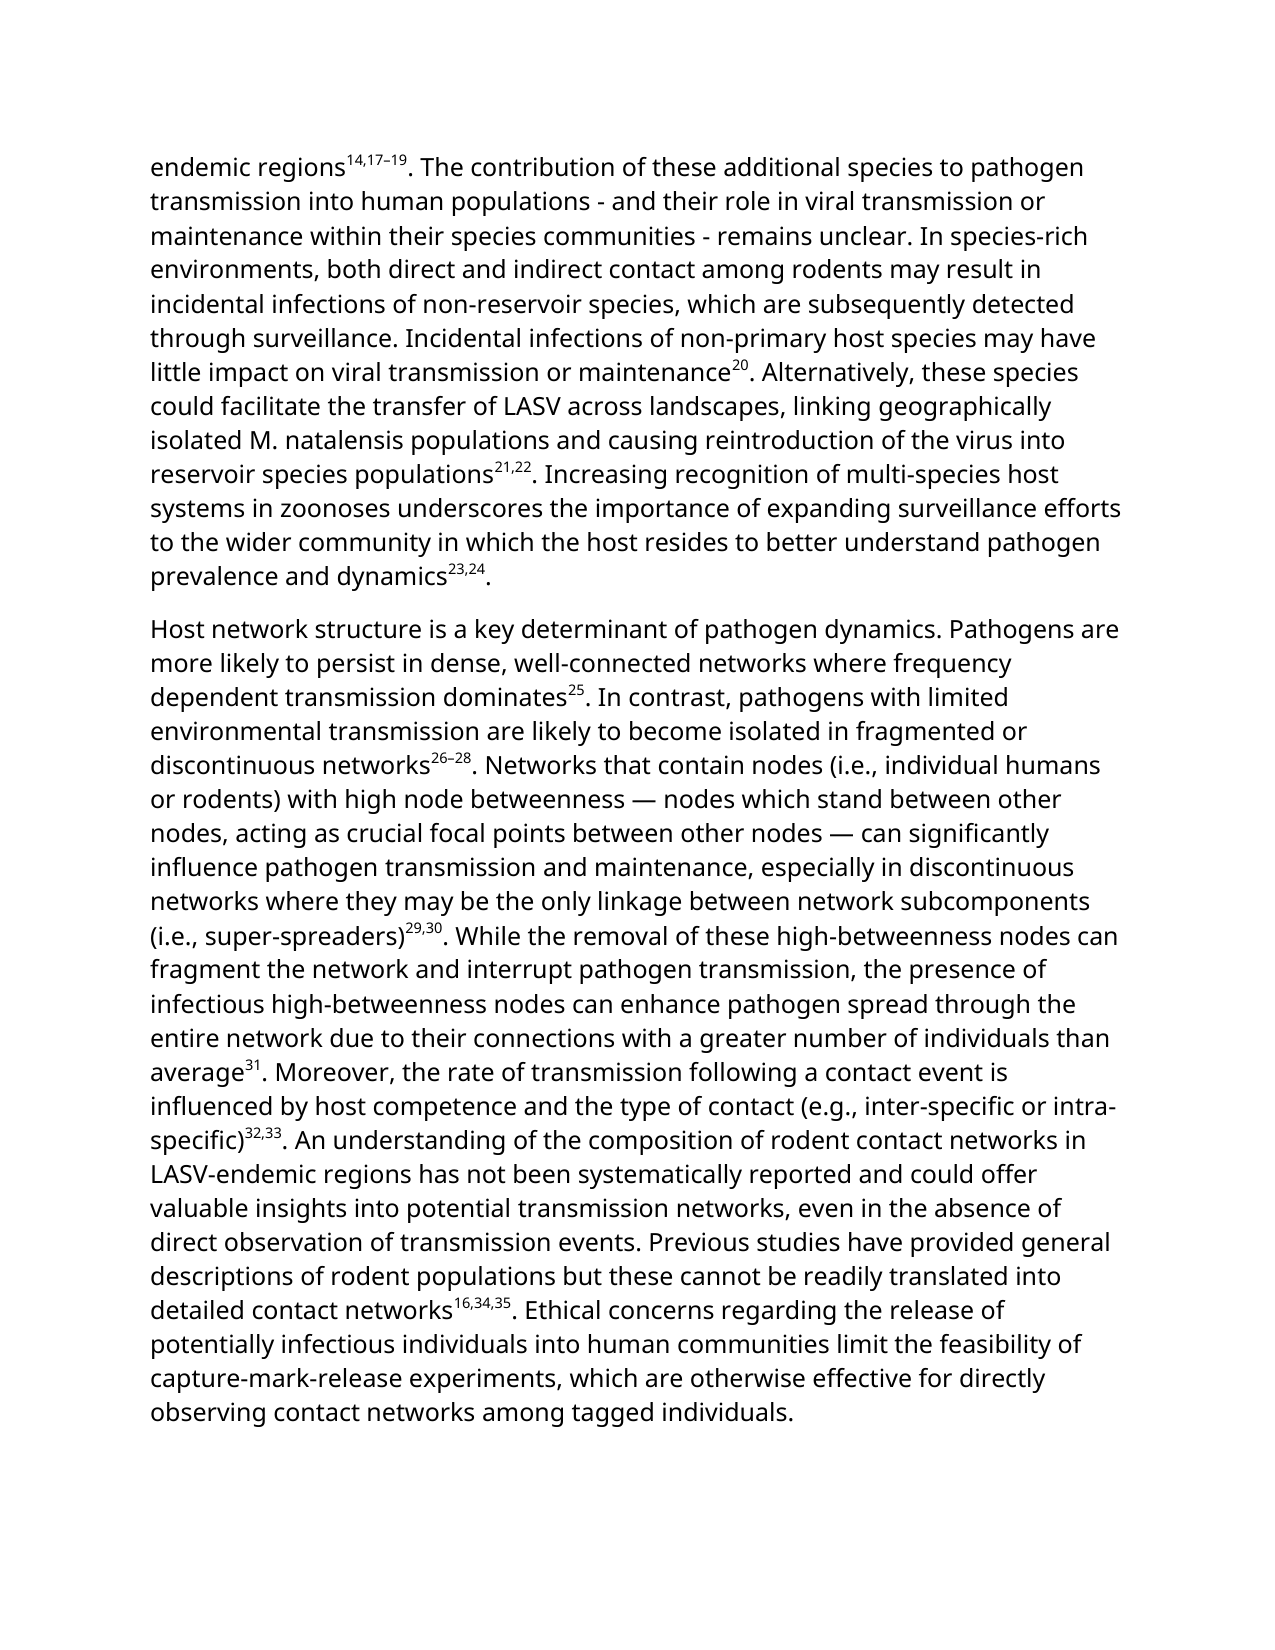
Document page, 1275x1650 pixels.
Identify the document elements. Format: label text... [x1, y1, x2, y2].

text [150, 150, 1125, 593]
text Host network structure is a key determinant of pathogen dynamics. Pathogens are more likely to persist in dense, well-connected networks where frequency dependent transmission dominates25. In contrast, pathogens with limited environmental transmission are likely to become isolated in fragmented or discontinuous networks26–28. Networks that contain nodes (i.e., individual humans or rodents) with high node betweenness — nodes which stand between other nodes, acting as crucial focal points between other nodes — can significantly influence pathogen transmission and maintenance, especially in discontinuous networks where they may be the only linkage between network subcomponents (i.e., super-spreaders)29,30. While the removal of these high-betweenness nodes can fragment the network and interrupt pathogen transmission, the presence of infectious high-betweenness nodes can enhance pathogen spread through the entire network due to their connections with a greater number of individuals than average31. Moreover, the rate of transmission following a contact event is influenced by host competence and the type of contact (e.g., inter-specific or intra-specific)32,33. An understanding of the composition of rodent contact networks in LASV-endemic regions has not been systematically reported and could offer valuable insights into potential transmission networks, even in the absence of direct observation of transmission events. Previous studies have provided general descriptions of rodent populations but these cannot be readily translated into detailed contact networks16,34,35. Ethical concerns regarding the release of potentially infectious individuals into human communities limit the feasibility of capture-mark-release experiments, which are otherwise effective for directly observing contact networks among tagged individuals. [150, 612, 1125, 1429]
